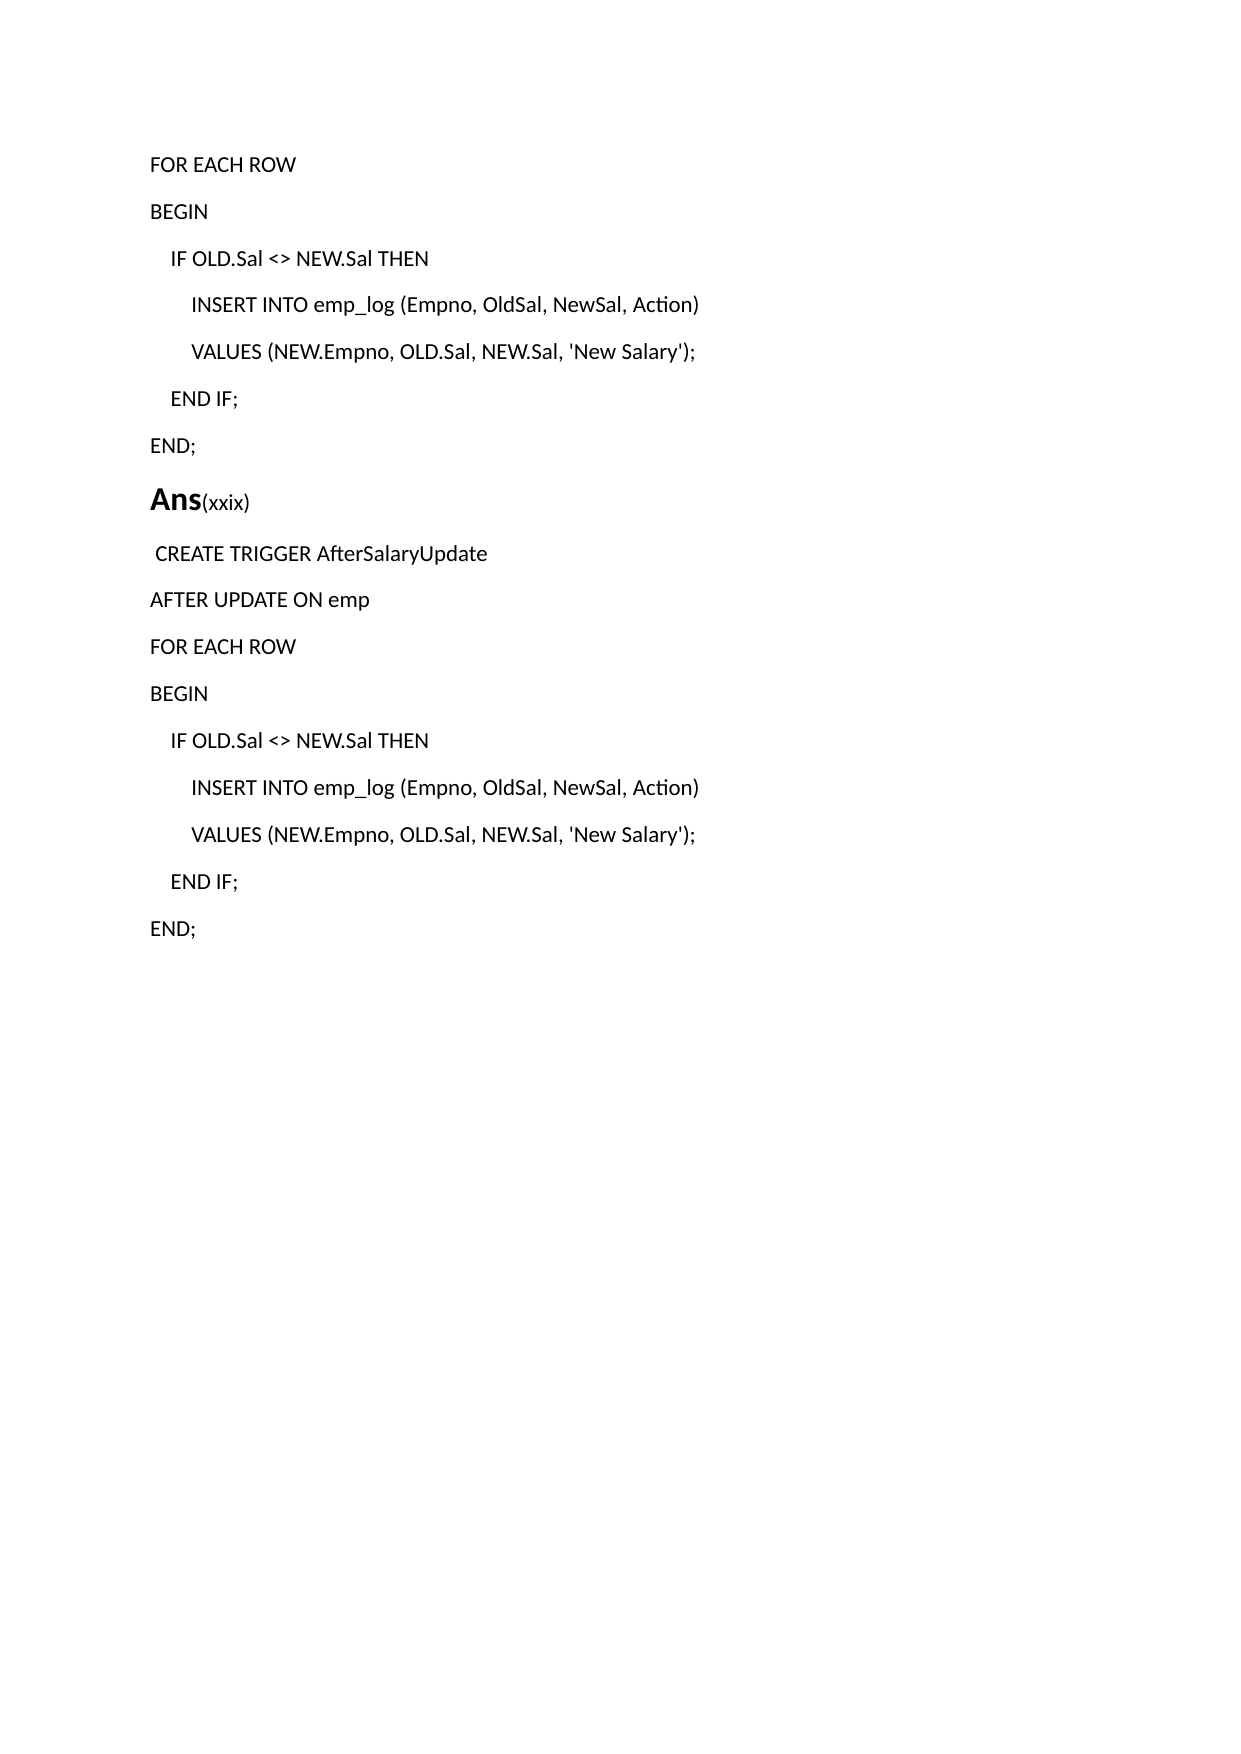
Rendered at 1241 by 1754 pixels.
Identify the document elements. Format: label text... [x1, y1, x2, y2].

text INSERT INTO emp_log (Empno, OldSal, NewSal, Action) [150, 291, 1090, 319]
text END; [150, 914, 1090, 942]
text Ans(xxix) [150, 478, 1090, 519]
text END IF; [150, 867, 1090, 895]
text VALUES (NEW.Empno, OLD.Sal, NEW.Sal, 'New Salary'); [150, 337, 1090, 366]
text CREATE TRIGGER AfterSalaryUpdate [150, 539, 1090, 567]
text BEGIN [150, 197, 1090, 225]
text IF OLD.Sal <> NEW.Sal THEN [150, 726, 1090, 754]
text END; [150, 431, 1090, 459]
text AFTER UPDATE ON emp [150, 586, 1090, 614]
text INSERT INTO emp_log (Empno, OldSal, NewSal, Action) [150, 773, 1090, 801]
text BEGIN [150, 679, 1090, 707]
text FOR EACH ROW [150, 632, 1090, 661]
text VALUES (NEW.Empno, OLD.Sal, NEW.Sal, 'New Salary'); [150, 820, 1090, 848]
text END IF; [150, 384, 1090, 412]
text FOR EACH ROW [150, 150, 1090, 178]
text IF OLD.Sal <> NEW.Sal THEN [150, 244, 1090, 272]
